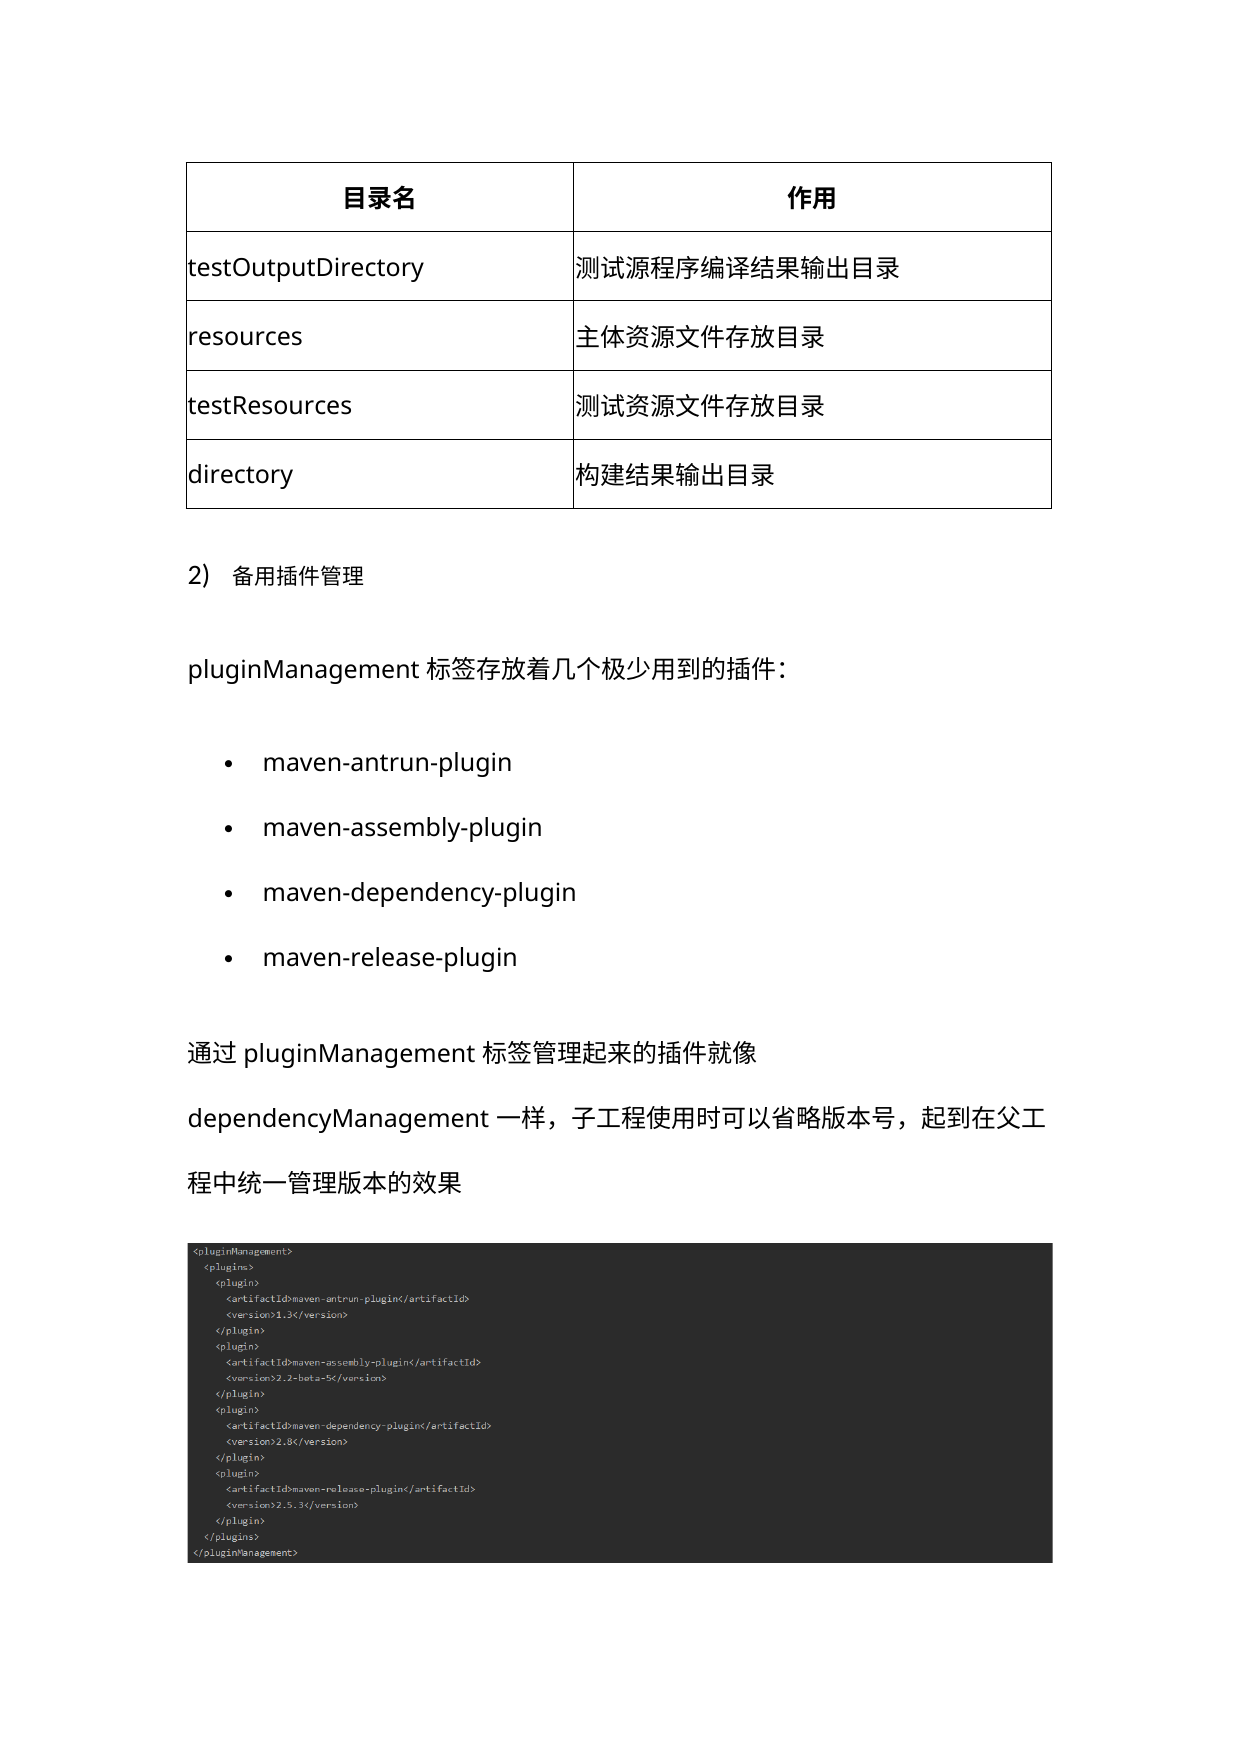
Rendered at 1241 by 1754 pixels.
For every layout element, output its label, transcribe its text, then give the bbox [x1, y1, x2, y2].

table_cell 构建结果输出目录 [574, 440, 1051, 508]
table_header 目录名 [187, 163, 573, 231]
table_cell testOutputDirectory [187, 232, 573, 300]
table_header 作用 [574, 163, 1051, 231]
table_cell 测试资源文件存放目录 [574, 371, 1051, 439]
text 通过 pluginManagement 标签管理起来的插件就像 dependencyManagement 一样，子工程使用时可以省略版本号，起到在父工程中统一管理版本的效果 [187, 1019, 1053, 1214]
table_cell resources [187, 301, 573, 369]
text pluginManagement 标签存放着几个极少用到的插件： [187, 636, 1053, 701]
list maven-assembly-plugin [225, 795, 1053, 860]
table_cell directory [187, 440, 573, 508]
table_cell testResources [187, 371, 573, 439]
list 备用插件管理 [187, 541, 1053, 606]
list maven-release-plugin [225, 925, 1053, 990]
list maven-dependency-plugin [225, 860, 1053, 925]
table_cell 测试源程序编译结果输出目录 [574, 232, 1051, 300]
picture [187, 1243, 1053, 1563]
list maven-antrun-plugin [225, 730, 1053, 795]
table_cell 主体资源文件存放目录 [574, 301, 1051, 369]
